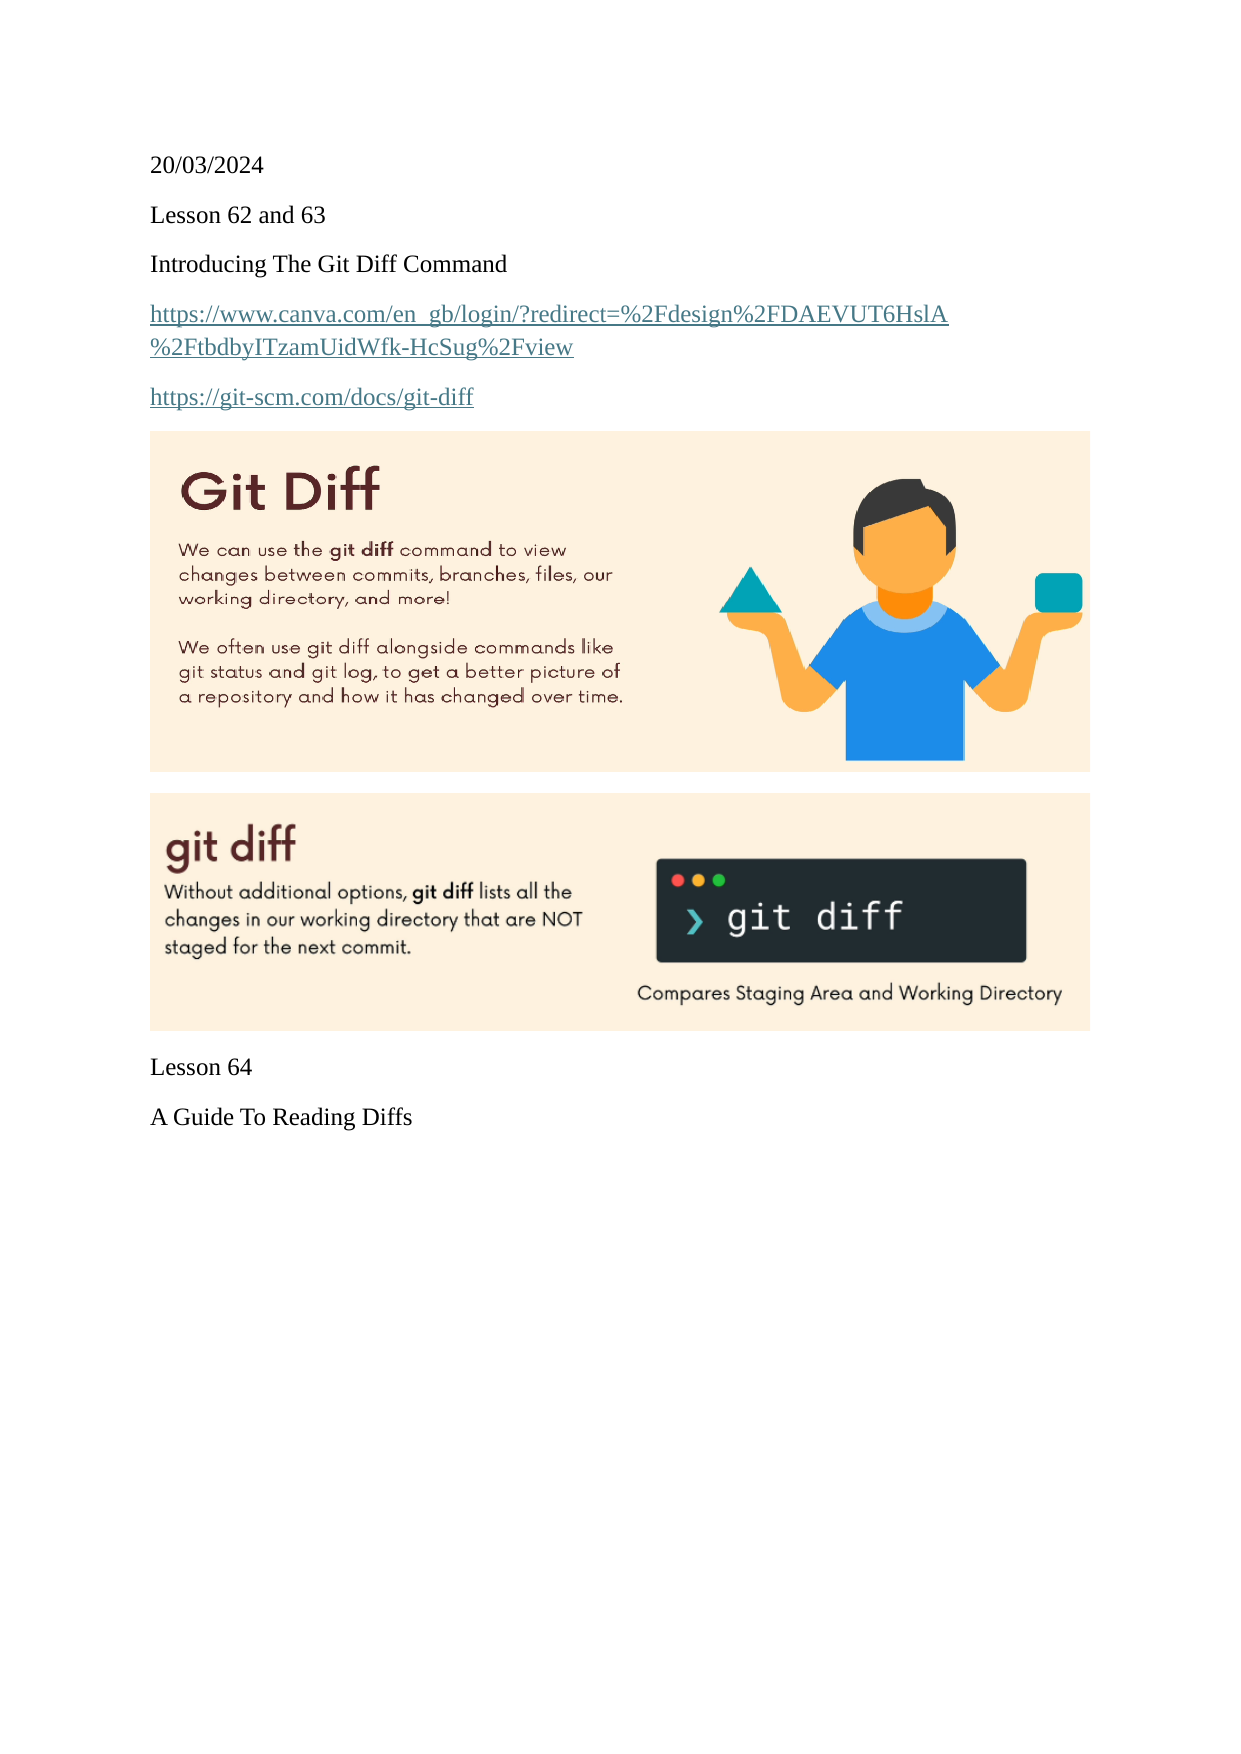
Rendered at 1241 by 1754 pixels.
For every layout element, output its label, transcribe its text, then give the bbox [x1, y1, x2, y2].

text Lesson 62 and 63 [150, 200, 1090, 228]
text https://www.canva.com/en_gb/login/?redirect=%2Fdesign%2FDAEVUT6HslA%2FtbdbyITzamUidWfk-HcSug%2Fview [150, 299, 1090, 361]
text 20/03/2024 [150, 150, 1090, 179]
text A Guide To Reading Diffs [150, 1102, 1090, 1131]
text https://git-scm.com/docs/git-diff [150, 382, 1090, 411]
text Lesson 64 [150, 1052, 1090, 1081]
picture [150, 793, 1091, 1031]
picture [150, 431, 1091, 772]
text Introducing The Git Diff Command [150, 249, 1090, 278]
